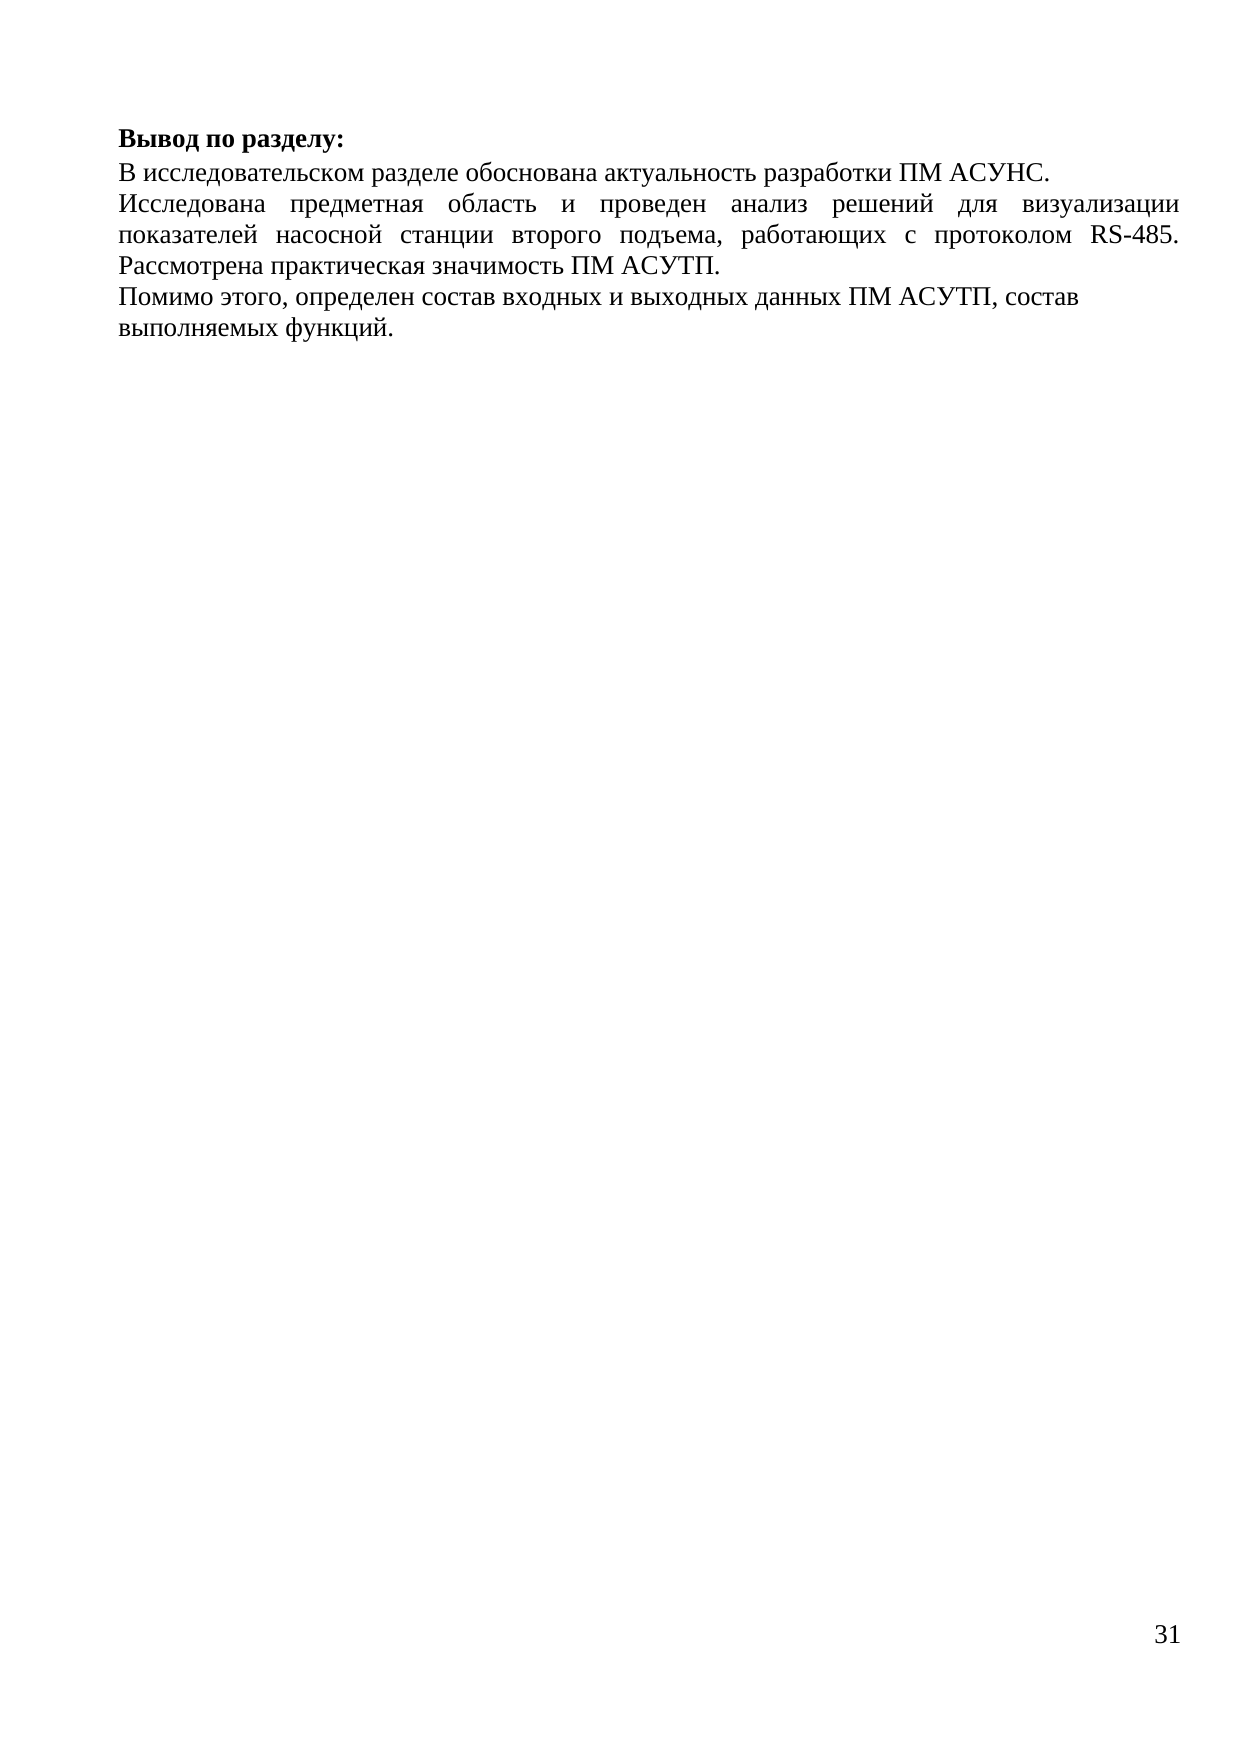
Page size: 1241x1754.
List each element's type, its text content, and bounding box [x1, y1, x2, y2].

text выполняемых функций. [118, 312, 1181, 343]
text Исследована предметная область и проведен анализ решений для визуализации показателей насосной станции второго подъема, работающих с протоколом RS-485. Рассмотрена практическая значимость ПМ АСУТП. [118, 187, 1181, 280]
text В исследовательском разделе обоснована актуальность разработки ПМ АСУНС. [118, 156, 1181, 187]
text Помимо этого, определен состав входных и выходных данных ПМ АСУТП, состав [118, 280, 1181, 312]
subtitle Вывод по разделу: [118, 122, 1181, 153]
